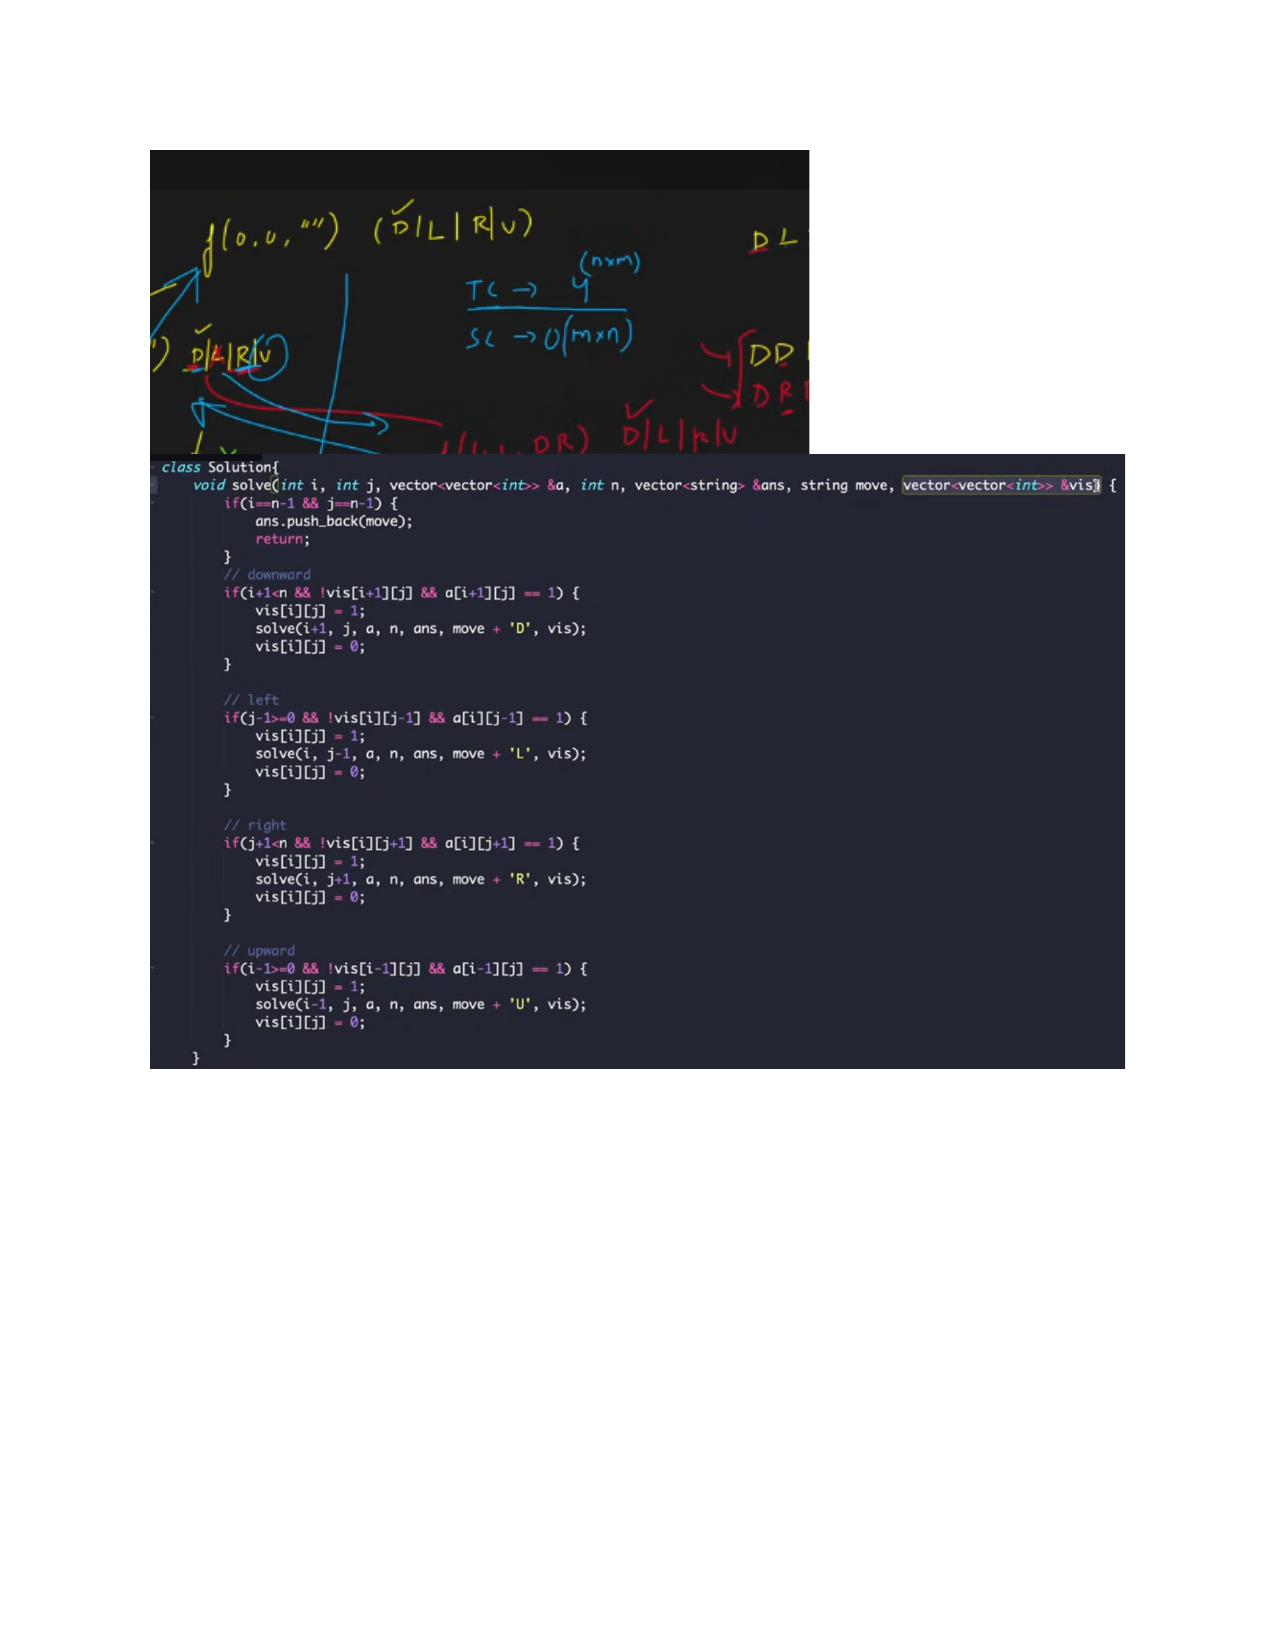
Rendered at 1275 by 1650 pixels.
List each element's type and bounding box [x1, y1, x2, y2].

picture [150, 150, 1125, 1069]
